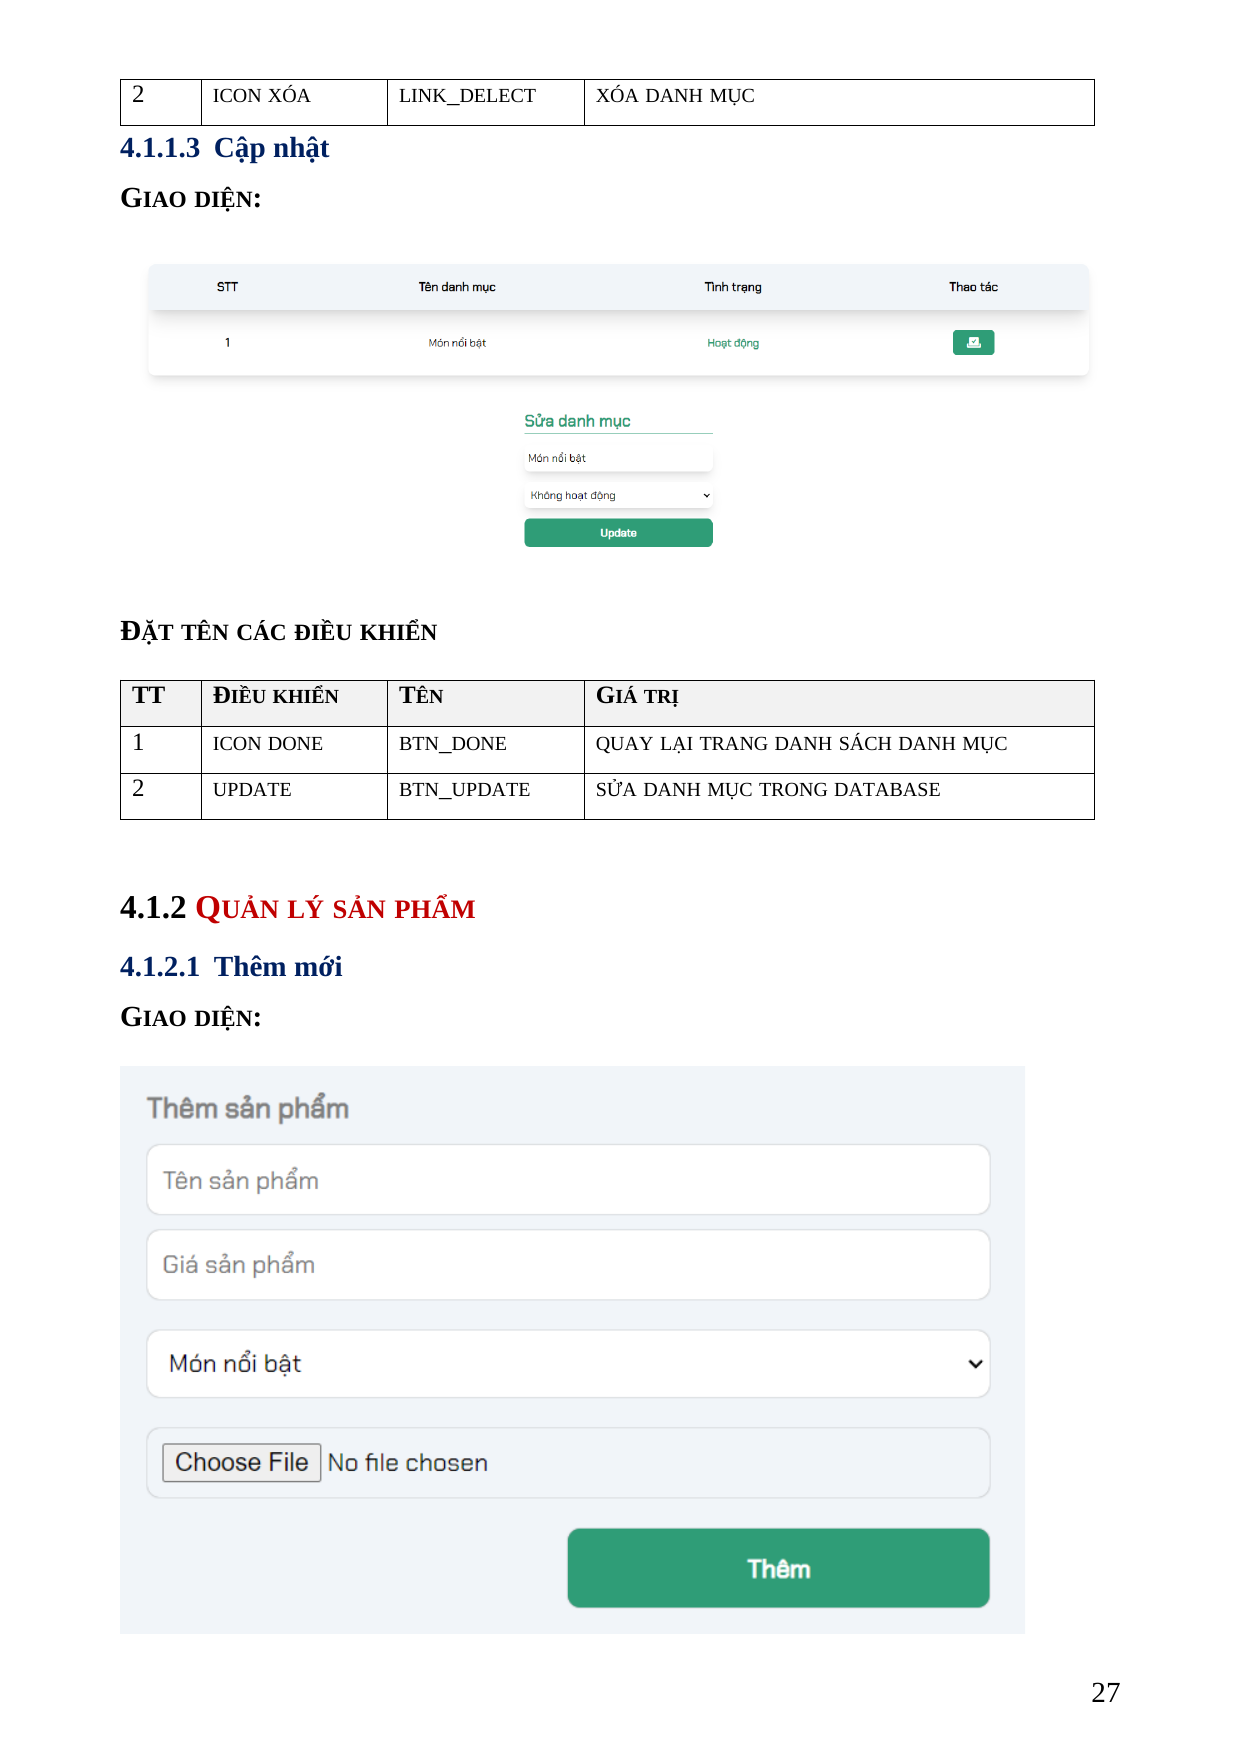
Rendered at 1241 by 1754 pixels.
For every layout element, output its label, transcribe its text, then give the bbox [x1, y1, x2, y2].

table_cell sửa danh mục trong database [585, 774, 1094, 819]
table_cell 2 [121, 80, 201, 125]
table_cell btn_done [388, 727, 584, 772]
table_cell btn_update [388, 774, 584, 819]
table_cell 1 [121, 727, 201, 772]
subtitle Quản lý sản phẩm [120, 887, 1120, 925]
text Đặt tên các điều khiển [120, 613, 1120, 646]
table_header Tên [388, 681, 584, 726]
picture [120, 247, 1119, 580]
picture [120, 1066, 1025, 1634]
table_cell icon xóa [202, 80, 387, 125]
table_cell quay lại trang danh sách danh mục [585, 727, 1094, 772]
subtitle Cập nhật [120, 130, 1120, 164]
text Giao diện: [120, 999, 1120, 1032]
table_cell xóa danh mục [585, 80, 1094, 125]
table_cell icon done [202, 727, 387, 772]
table_header Điều khiển [202, 681, 387, 726]
table_cell link_delect [388, 80, 584, 125]
table_header TT [121, 681, 201, 726]
table_cell 2 [121, 774, 201, 819]
text Giao diện: [120, 181, 1120, 214]
table_cell update [202, 774, 387, 819]
table_header Giá trị [585, 681, 1094, 726]
subtitle Thêm mới [120, 949, 1120, 982]
